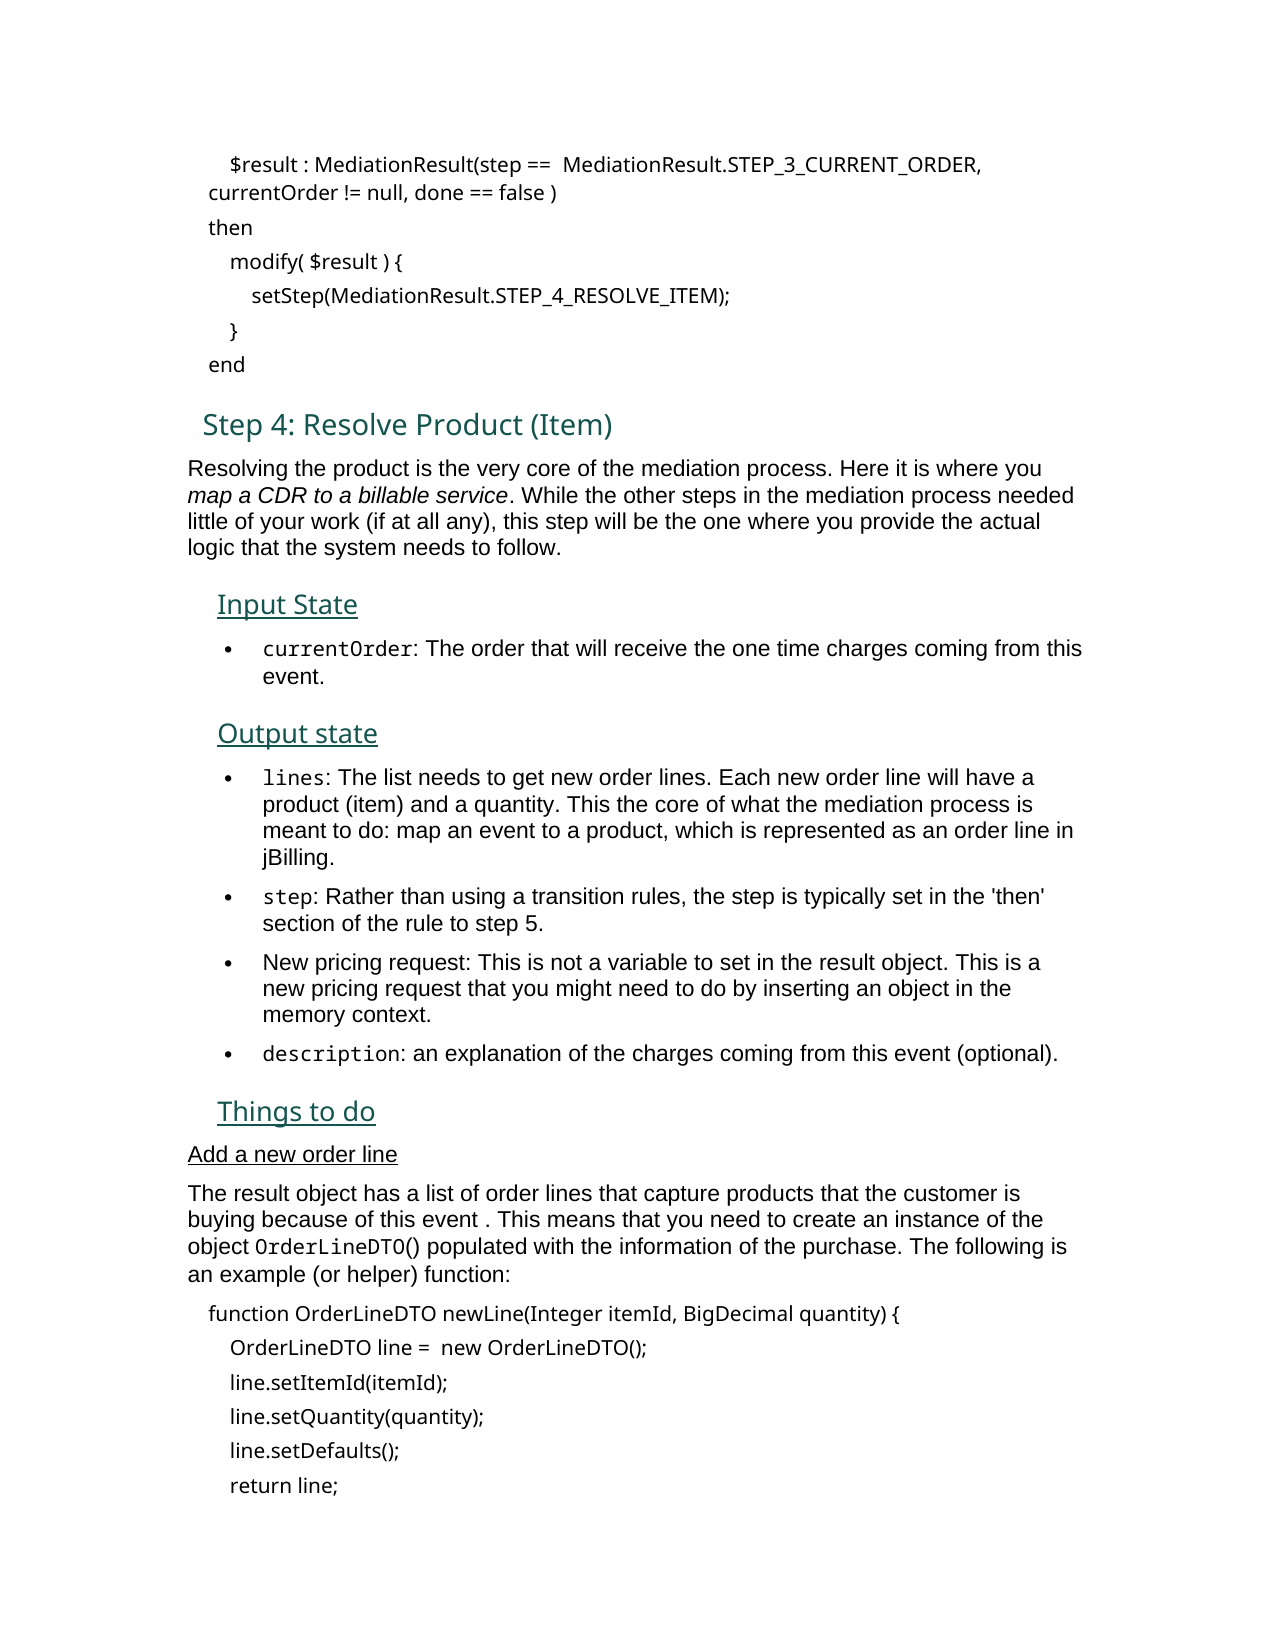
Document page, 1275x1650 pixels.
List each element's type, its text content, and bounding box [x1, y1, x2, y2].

text OrderLineDTO line = new OrderLineDTO(); [208, 1333, 1067, 1362]
text $result : MediationResult(step == MediationResult.STEP_3_CURRENT_ORDER, currentOrder != null, done == false ) [208, 150, 1067, 207]
text then [208, 213, 1067, 241]
text modify( $result ) { [208, 247, 1067, 276]
list description: an explanation of the charges coming from this event (optional). [225, 1039, 1087, 1068]
list lines: The list needs to get new order lines. Each new order line will have a product (item) and a quantity. This the core of what the mediation process is meant to do: map an event to a product, which is represented as an order line in jBilling. [225, 763, 1087, 870]
text line.setQuantity(quantity); [208, 1402, 1067, 1430]
text line.setItemId(itemId); [208, 1368, 1067, 1396]
text setStep(MediationResult.STEP_4_RESOLVE_ITEM); [208, 282, 1067, 310]
list step: Rather than using a transition rules, the step is typically set in the 'then' section of the rule to step 5. [225, 882, 1087, 937]
subtitle Input State [217, 586, 1087, 622]
text The result object has a list of order lines that capture products that the customer is buying because of this event . This means that you need to create an instance of the object OrderLineDTO() populated with the information of the purchase. The following is an example (or helper) function: [187, 1179, 1087, 1287]
subtitle Output state [217, 714, 1087, 751]
text } [208, 316, 1067, 344]
subtitle Things to do [217, 1093, 1087, 1130]
list currentOrder: The order that will receive the one time charges coming from this event. [225, 634, 1087, 689]
text function OrderLineDTO newLine(Integer itemId, BigDecimal quantity) { [208, 1299, 1067, 1327]
list New pricing request: This is not a variable to set in the result object. This is a new pricing request that you might need to do by inserting an object in the memory context. [225, 948, 1087, 1028]
text return line; [208, 1471, 1067, 1499]
text end [208, 350, 1067, 379]
text line.setDefaults(); [208, 1436, 1067, 1465]
text Resolving the product is the very core of the mediation process. Here it is where you map a CDR to a billable service. While the other steps in the mediation process needed little of your work (if at all any), this step will be the one where you provide the actual logic that the system needs to follow. [187, 455, 1087, 561]
text Add a new order line [187, 1141, 1087, 1168]
subtitle Step 4: Resolve Product (Item) [202, 404, 1087, 443]
